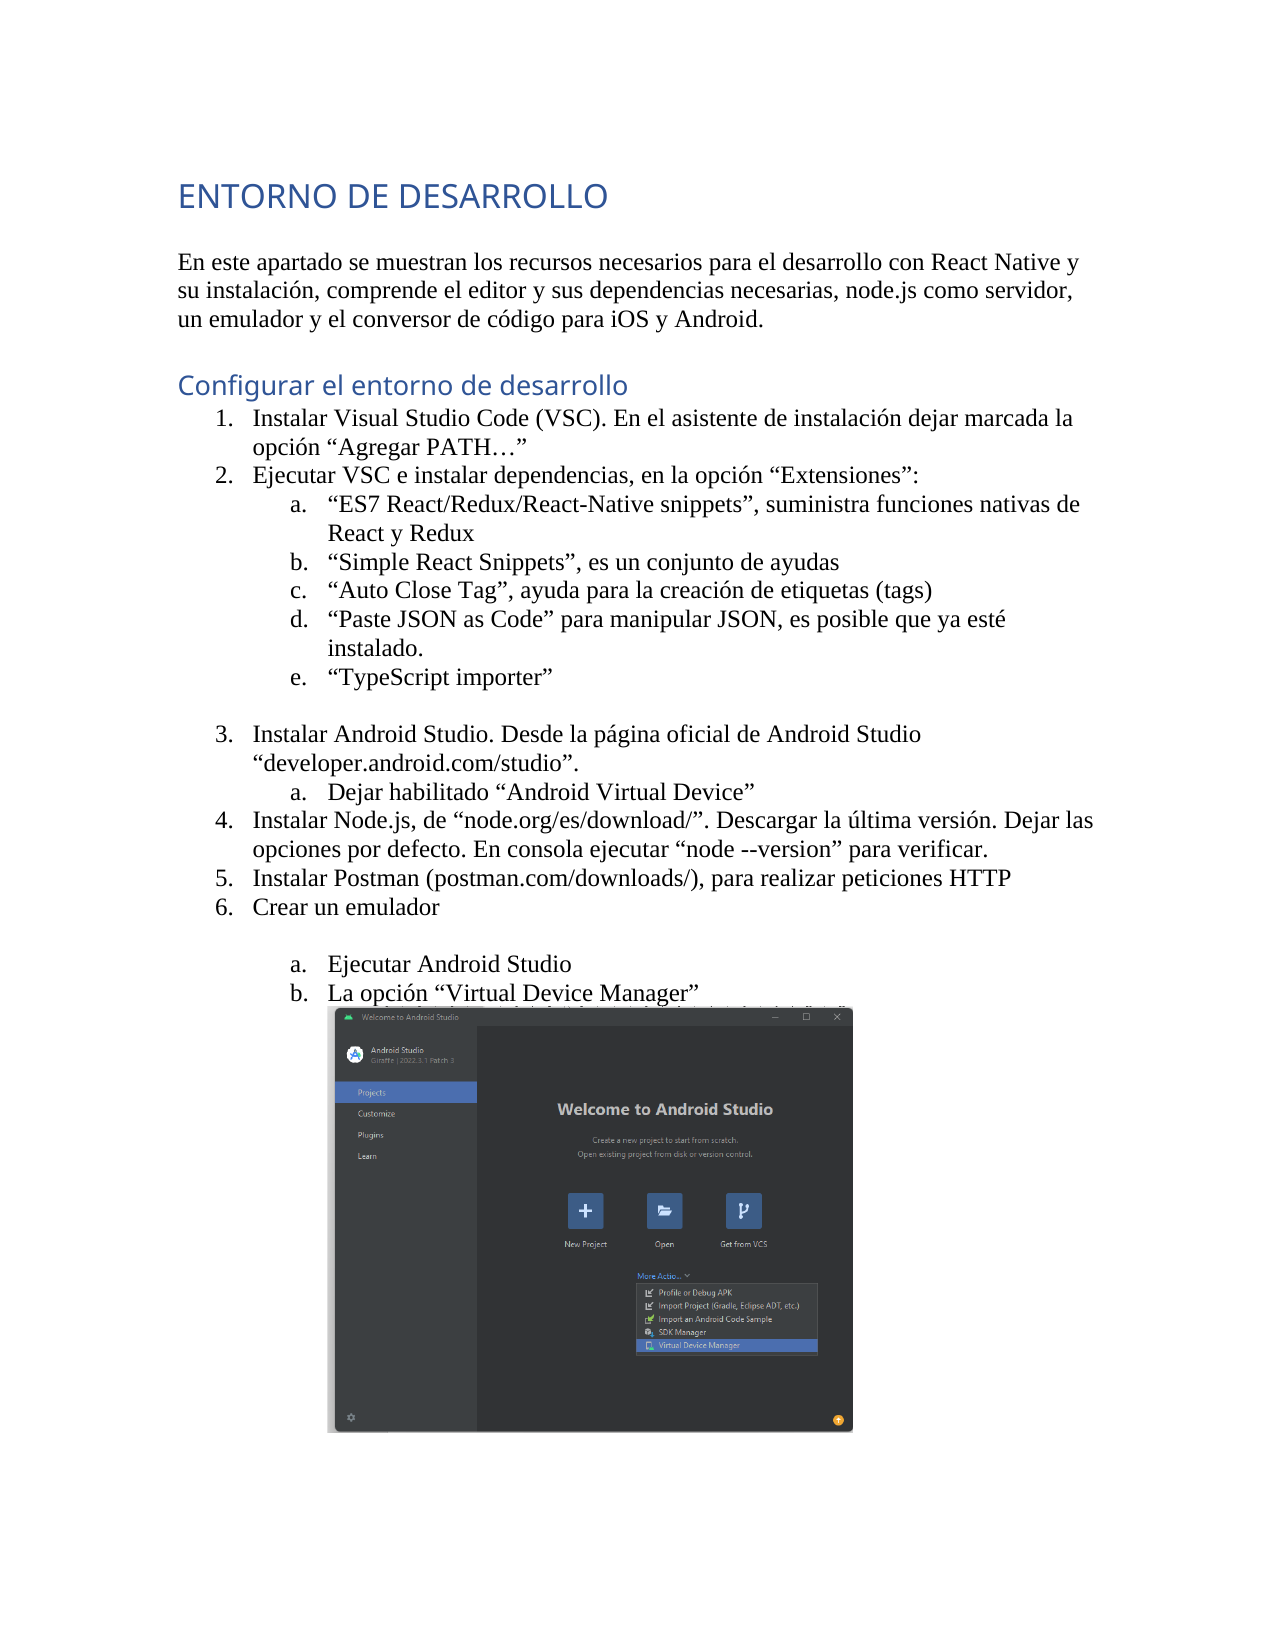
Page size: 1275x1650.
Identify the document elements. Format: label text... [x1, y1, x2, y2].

list “ES7 React/Redux/React-Native snippets”, suministra funciones nativas de React y Redux [290, 489, 1098, 547]
list Dejar habilitado “Android Virtual Device” [290, 777, 1098, 805]
picture [327, 1006, 853, 1433]
subtitle ENTORNO DE DESARROLLO [177, 173, 1098, 218]
subtitle Configurar el entorno de desarrollo [177, 366, 1098, 403]
list Instalar Visual Studio Code (VSC). En el asistente de instalación dejar marcada la opción “Agregar PATH…” [215, 403, 1098, 460]
list Ejecutar VSC e instalar dependencias, en la opción “Extensiones”: [215, 460, 1098, 489]
text En este apartado se muestran los recursos necesarios para el desarrollo con React Native y su instalación, comprende el editor y sus dependencias necesarias, node.js como servidor, un emulador y el conversor de código para iOS y Android. [177, 247, 1098, 333]
list Crear un emulador [215, 892, 1098, 920]
list Instalar Postman (postman.com/downloads/), para realizar peticiones HTTP [215, 863, 1098, 892]
list Instalar Node.js, de “node.org/es/download/”. Descargar la última versión. Dejar las opciones por defecto. En consola ejecutar “node --version” para verificar. [215, 805, 1098, 863]
list “Paste JSON as Code” para manipular JSON, es posible que ya esté instalado. [290, 604, 1098, 662]
list Ejecutar Android Studio [290, 949, 1098, 978]
list “Simple React Snippets”, es un conjunto de ayudas [290, 547, 1098, 575]
list Instalar Android Studio. Desde la página oficial de Android Studio “developer.android.com/studio”. [215, 719, 1098, 777]
list “TypeScript importer” [290, 662, 1098, 690]
list “Auto Close Tag”, ayuda para la creación de etiquetas (tags) [290, 575, 1098, 604]
